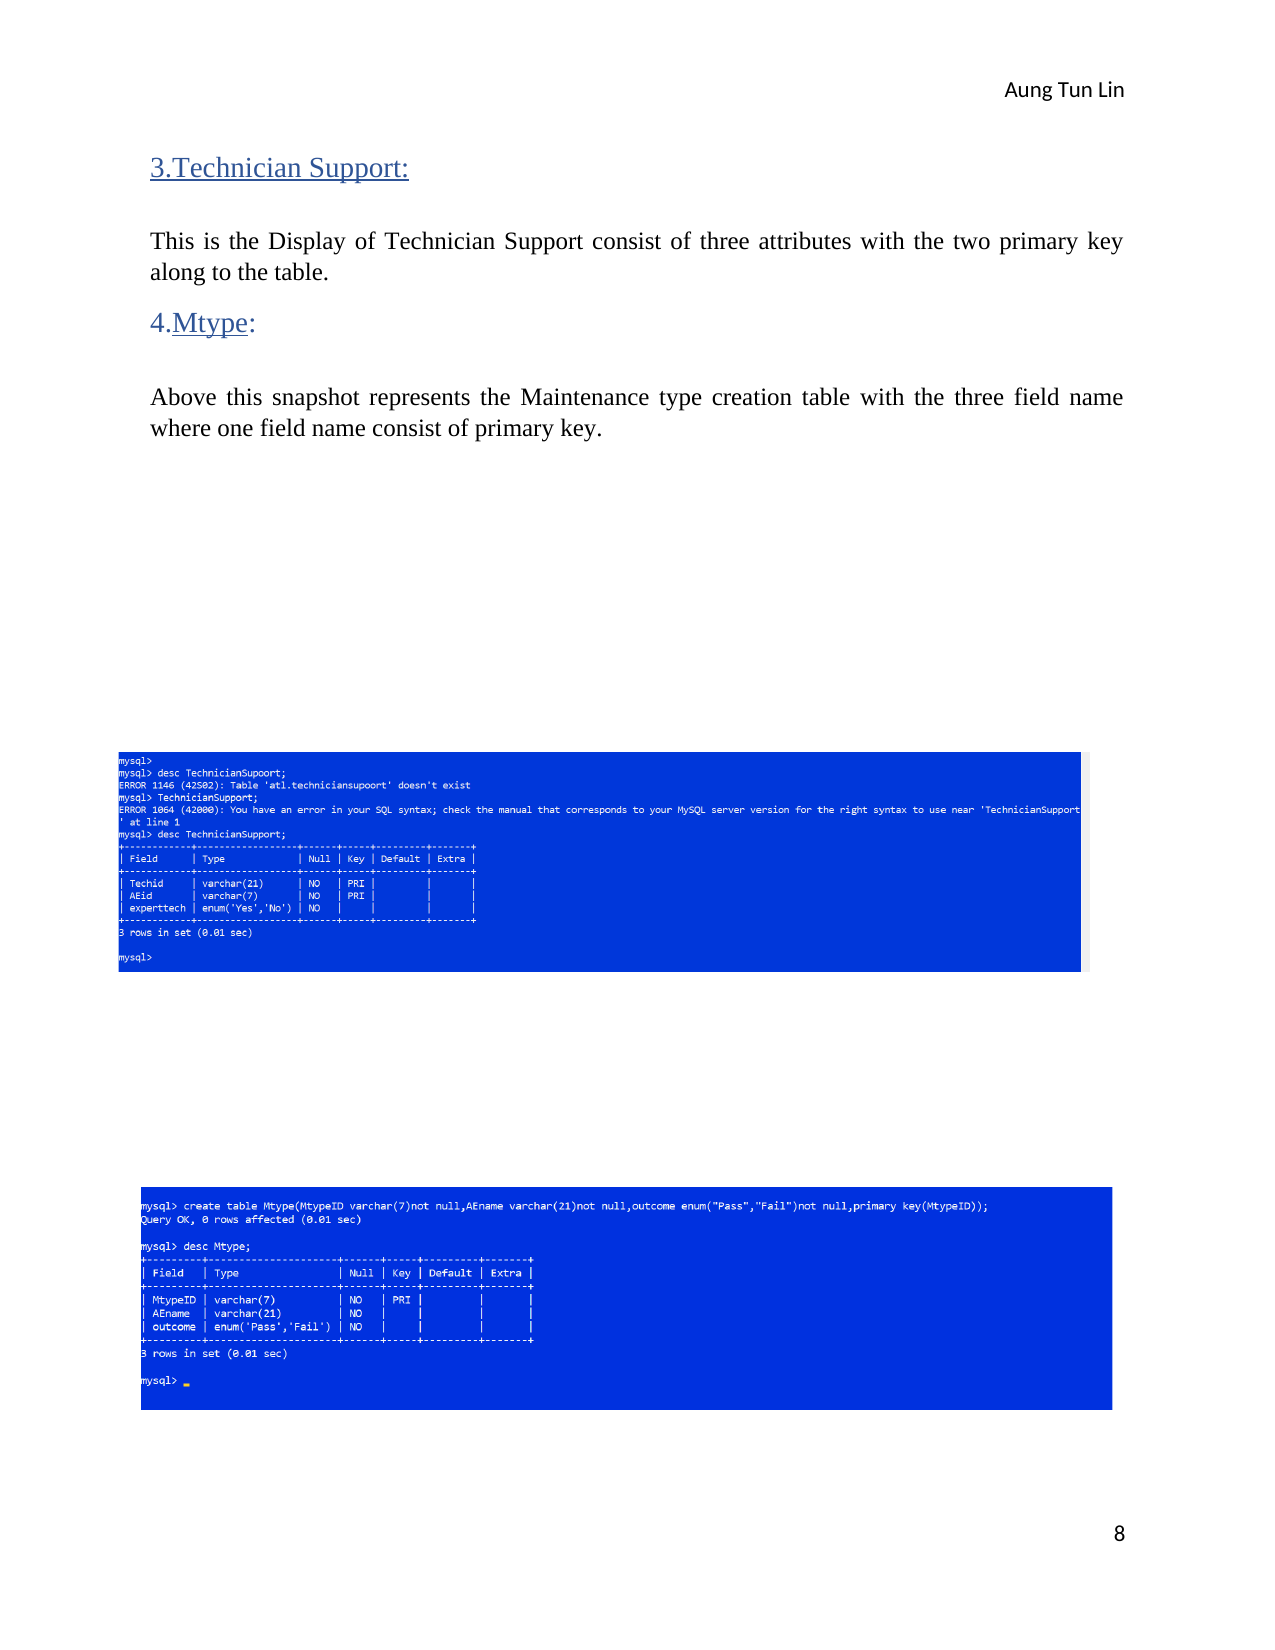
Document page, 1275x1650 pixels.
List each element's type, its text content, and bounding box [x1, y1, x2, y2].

text Above this snapshot represents the Maintenance type creation table with the three field name where one field name consist of primary key. [150, 382, 1125, 442]
picture [140, 1187, 1112, 1409]
text This is the Display of Technician Support consist of three attributes with the two primary key along to the table. [150, 226, 1125, 287]
picture [118, 752, 1090, 972]
subtitle 4.Mtype: [150, 306, 1125, 339]
subtitle 3.Technician Support: [150, 150, 1125, 183]
